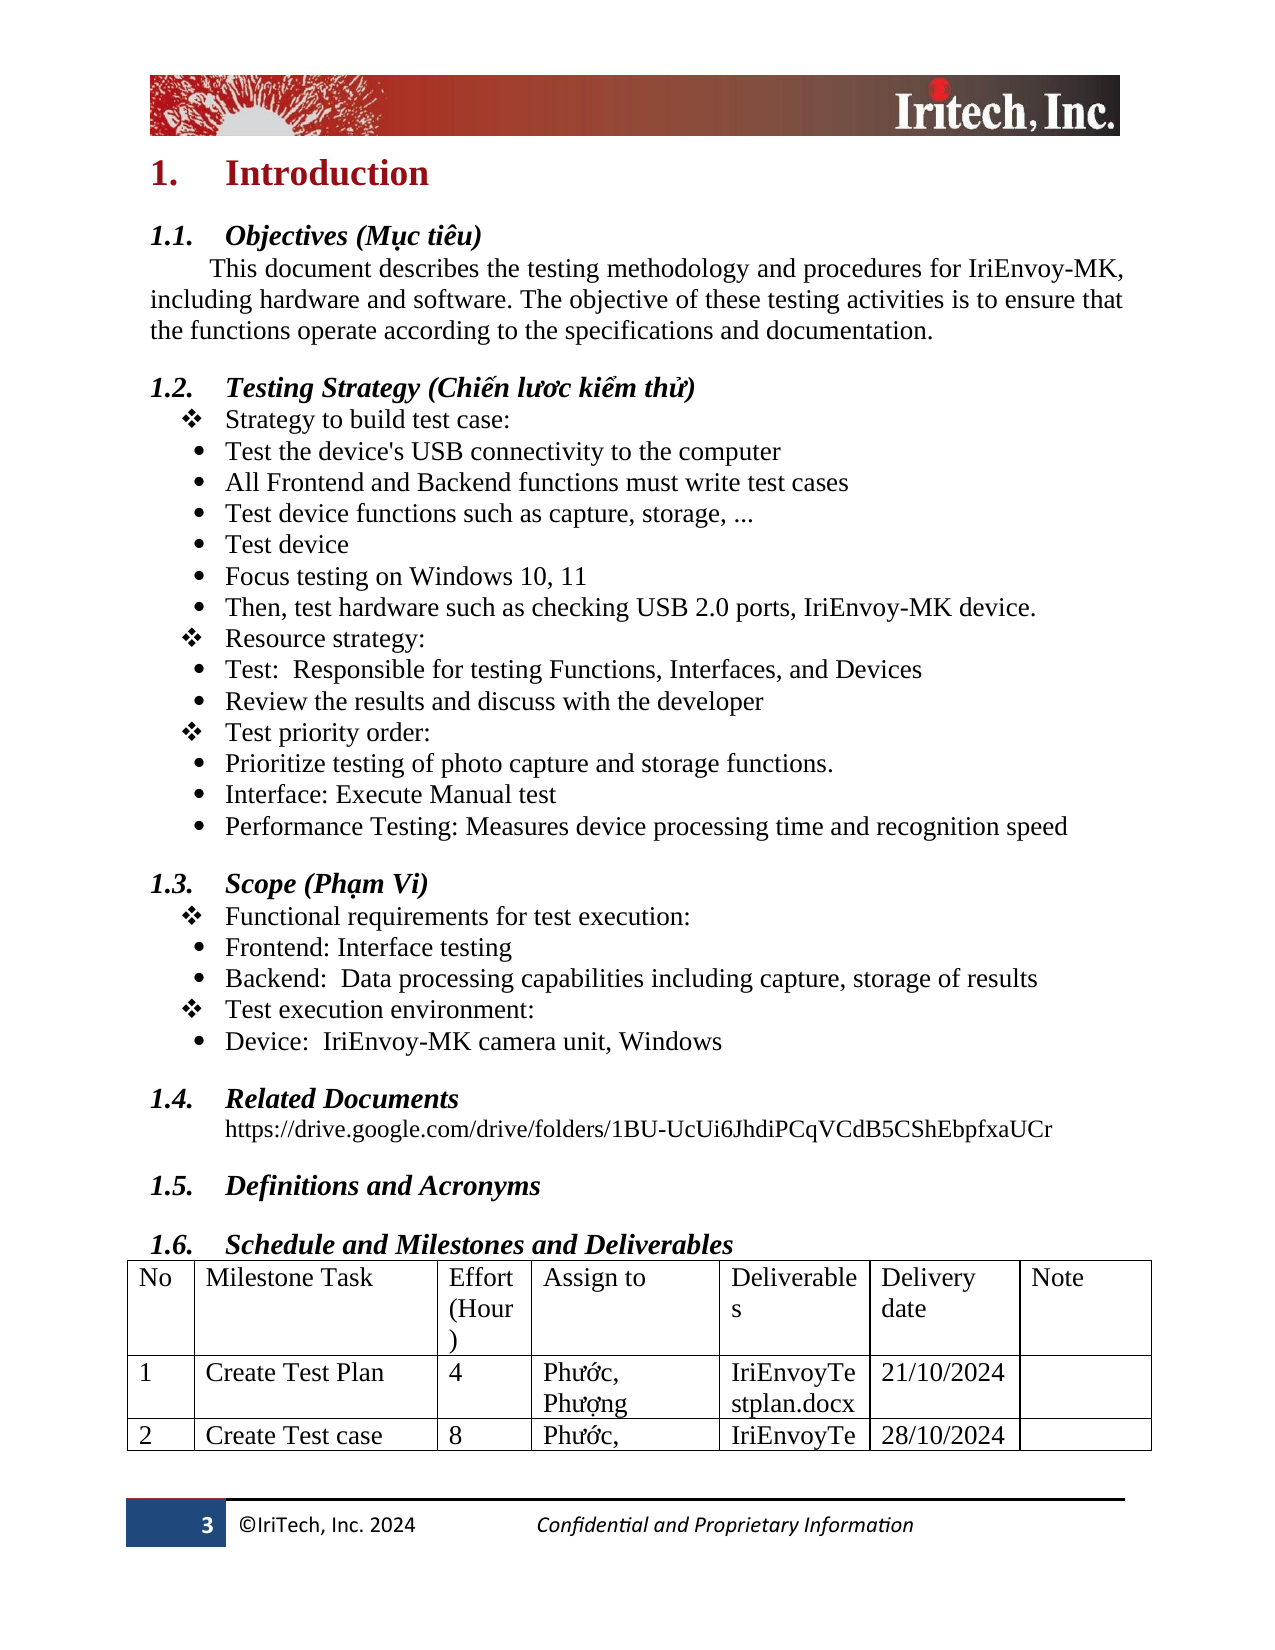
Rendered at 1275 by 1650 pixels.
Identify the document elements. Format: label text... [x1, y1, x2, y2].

table_cell 8 [438, 1419, 531, 1450]
table_header Assign to [532, 1261, 719, 1355]
list Backend: Data processing capabilities including capture, storage of results [194, 962, 1125, 993]
table_cell 4 [438, 1356, 531, 1418]
list Test the device's USB connectivity to the computer [194, 435, 1125, 466]
picture [150, 75, 1120, 136]
subtitle Scope (Phạm Vi) [150, 866, 1125, 900]
list Resource strategy: [179, 622, 1125, 654]
list Then, test hardware such as checking USB 2.0 ports, IriEnvoy-MK device. [194, 591, 1125, 622]
list Frontend: Interface testing [194, 931, 1125, 962]
subtitle Testing Strategy (Chiến lươc kiểm thử) [150, 370, 1125, 404]
list Focus testing on Windows 10, 11 [194, 560, 1125, 591]
list Device: IriEnvoy-MK camera unit, Windows [194, 1025, 1125, 1056]
list All Frontend and Backend functions must write test cases [194, 466, 1125, 497]
table_header Note [1021, 1261, 1151, 1355]
list Interface: Execute Manual test [194, 779, 1125, 810]
table_header Effort (Hour) [438, 1261, 531, 1355]
list Test device functions such as capture, storage, ... [194, 497, 1125, 529]
table_cell IriEnvoyTestplan.docx [720, 1356, 869, 1418]
subtitle Schedule and Milestones and Deliverables [150, 1227, 1125, 1260]
list Performance Testing: Measures device processing time and recognition speed [194, 810, 1125, 841]
table_cell IriEnvoyTestplan. xlsx [720, 1419, 869, 1450]
table_cell 2 [128, 1419, 194, 1450]
list Review the results and discuss with the developer [194, 685, 1125, 716]
table_cell Create Test case File (Test Functure ) [195, 1419, 437, 1450]
list Test priority order: [179, 716, 1125, 747]
subtitle Definitions and Acronyms [150, 1168, 1125, 1202]
table_header No [128, 1261, 194, 1355]
subtitle Introduction [150, 150, 1125, 193]
table_cell 1 [128, 1356, 194, 1418]
table_cell 21/10/2024 [871, 1356, 1019, 1418]
table_cell Phước, Phượng [532, 1356, 719, 1418]
list Functional requirements for test execution: [179, 900, 1125, 931]
list Test execution environment: [179, 993, 1125, 1025]
table_header Delivery date [871, 1261, 1019, 1355]
subtitle Related Documents [150, 1081, 1125, 1114]
table_header Milestone Task [195, 1261, 437, 1355]
text This document describes the testing methodology and procedures for IriEnvoy-MK, including hardware and software. The objective of these testing activities is to ensure that the functions operate according to the specifications and documentation. [150, 252, 1125, 345]
table_header Deliverables [720, 1261, 869, 1355]
list Strategy to build test case: [179, 404, 1125, 435]
list Test device [194, 529, 1125, 560]
table_cell [1021, 1356, 1151, 1418]
table_cell Create Test Plan [195, 1356, 437, 1418]
table_cell Phước, Phượng [532, 1419, 719, 1450]
table_cell [1021, 1419, 1151, 1450]
list Prioritize testing of photo capture and storage functions. [194, 747, 1125, 779]
subtitle Objectives (Mục tiêu) [150, 218, 1125, 252]
table_cell 28/10/2024 [871, 1419, 1019, 1450]
list Test: Responsible for testing Functions, Interfaces, and Devices [194, 654, 1125, 685]
text https://drive.google.com/drive/folders/1BU-UcUi6JhdiPCqVCdB5CShEbpfxaUCr [150, 1114, 1125, 1143]
